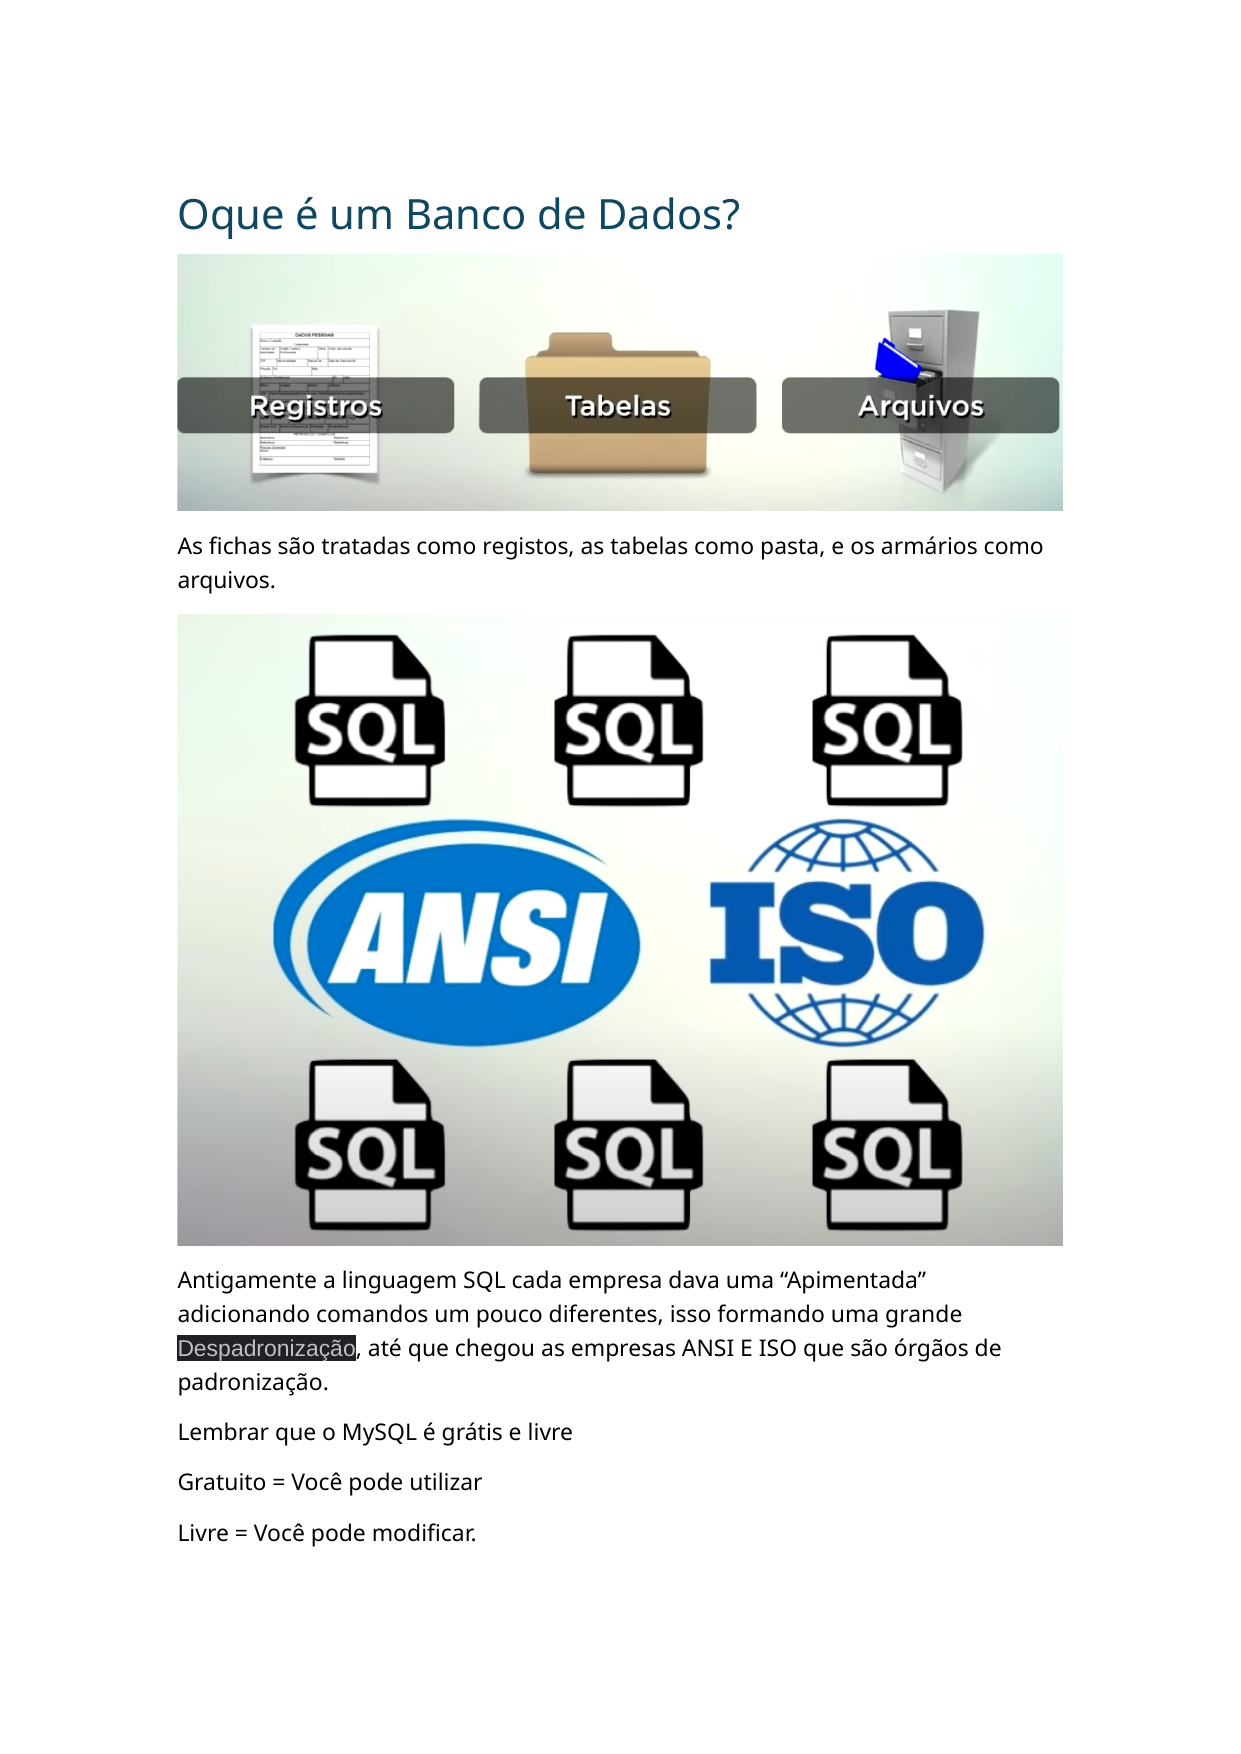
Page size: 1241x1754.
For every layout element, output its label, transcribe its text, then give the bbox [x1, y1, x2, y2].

subtitle Oque é um Banco de Dados? [177, 185, 1063, 242]
text Gratuito = Você pode utilizar [177, 1466, 1063, 1498]
text Livre = Você pode modificar. [177, 1517, 1063, 1548]
text As fichas são tratadas como registos, as tabelas como pasta, e os armários como arquivos. [177, 530, 1063, 595]
picture [177, 614, 1063, 1246]
text Antigamente a linguagem SQL cada empresa dava uma “Apimentada” adicionando comandos um pouco diferentes, isso formando uma grande Despadronização, até que chegou as empresas ANSI E ISO que são órgãos de padronização. [177, 1264, 1063, 1397]
text Lembrar que o MySQL é grátis e livre [177, 1416, 1063, 1447]
picture [177, 254, 1063, 511]
